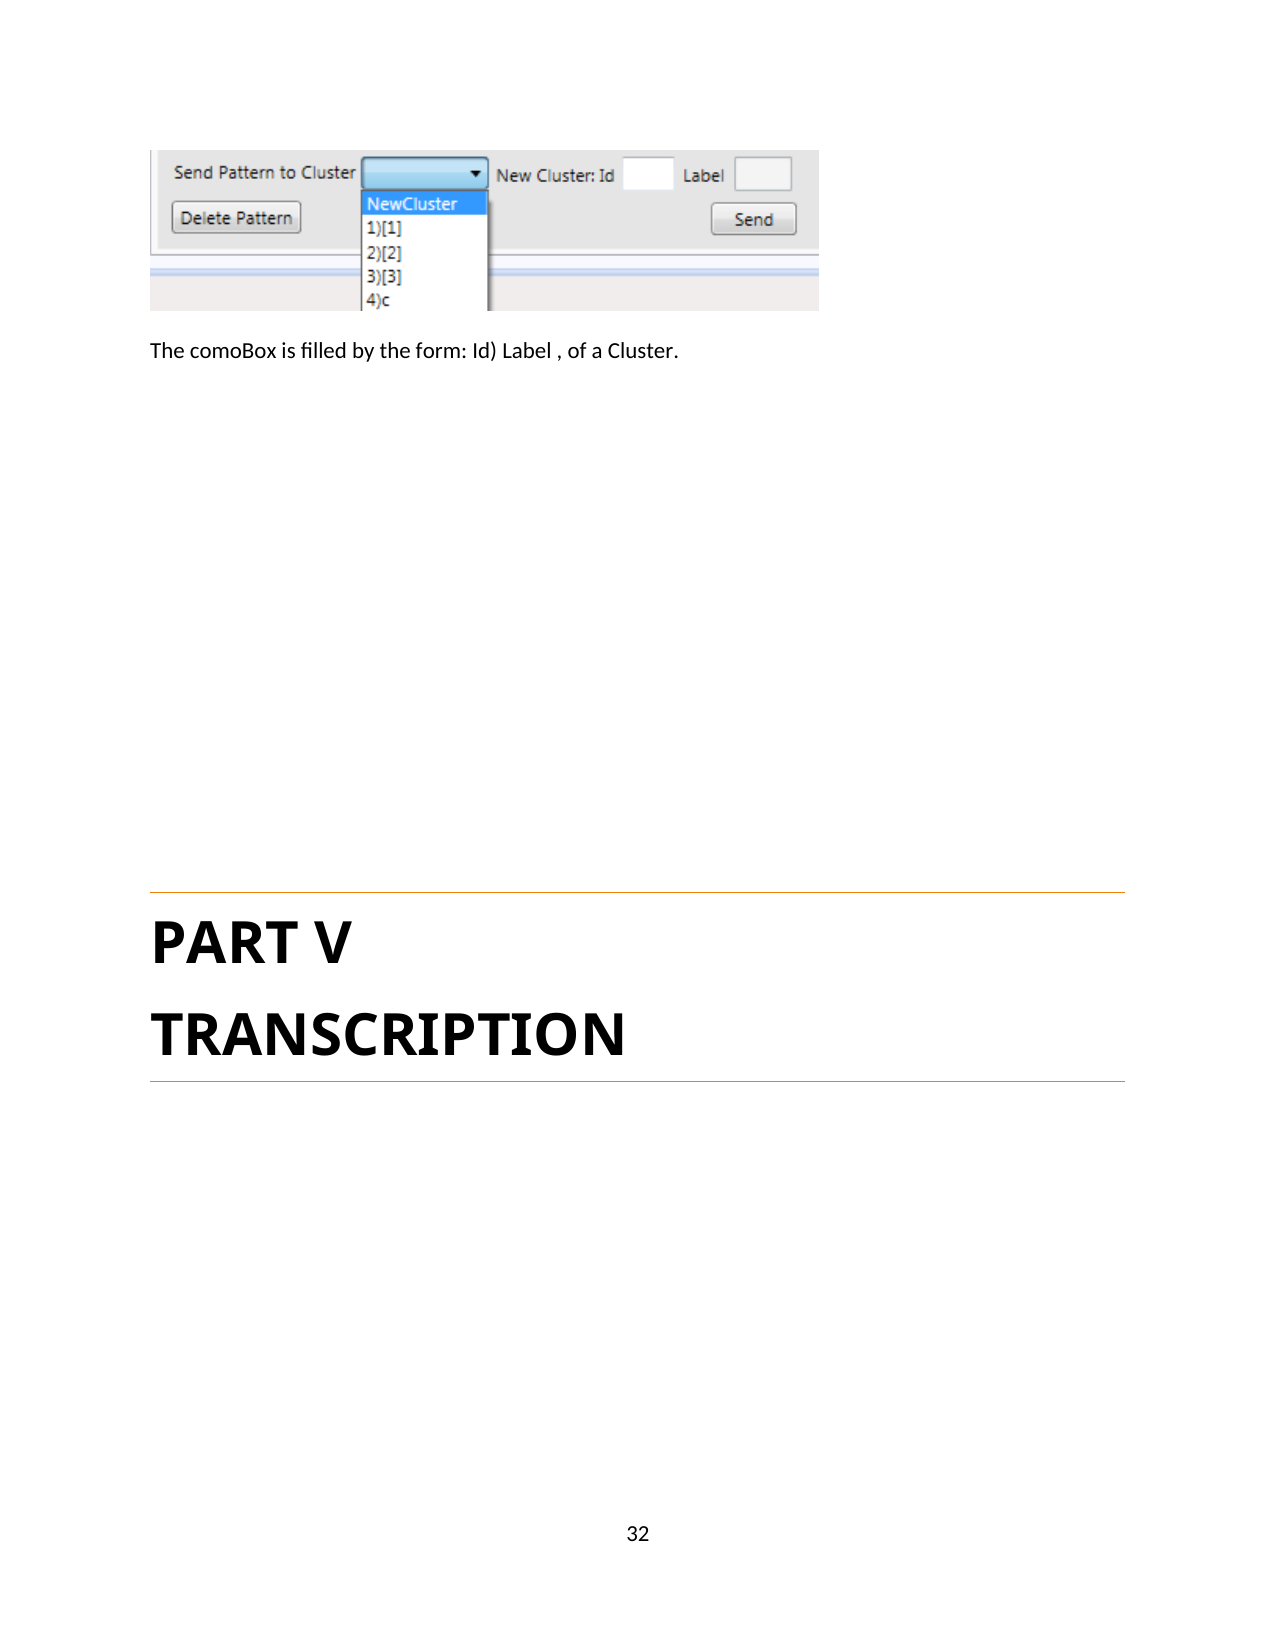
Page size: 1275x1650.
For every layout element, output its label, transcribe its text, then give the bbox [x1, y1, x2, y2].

picture [150, 150, 819, 311]
subtitle PART V [150, 893, 1125, 981]
text The comoBox is filled by the form: Id) Label , of a Cluster. [150, 336, 1125, 364]
subtitle Transcription [150, 983, 1125, 1081]
